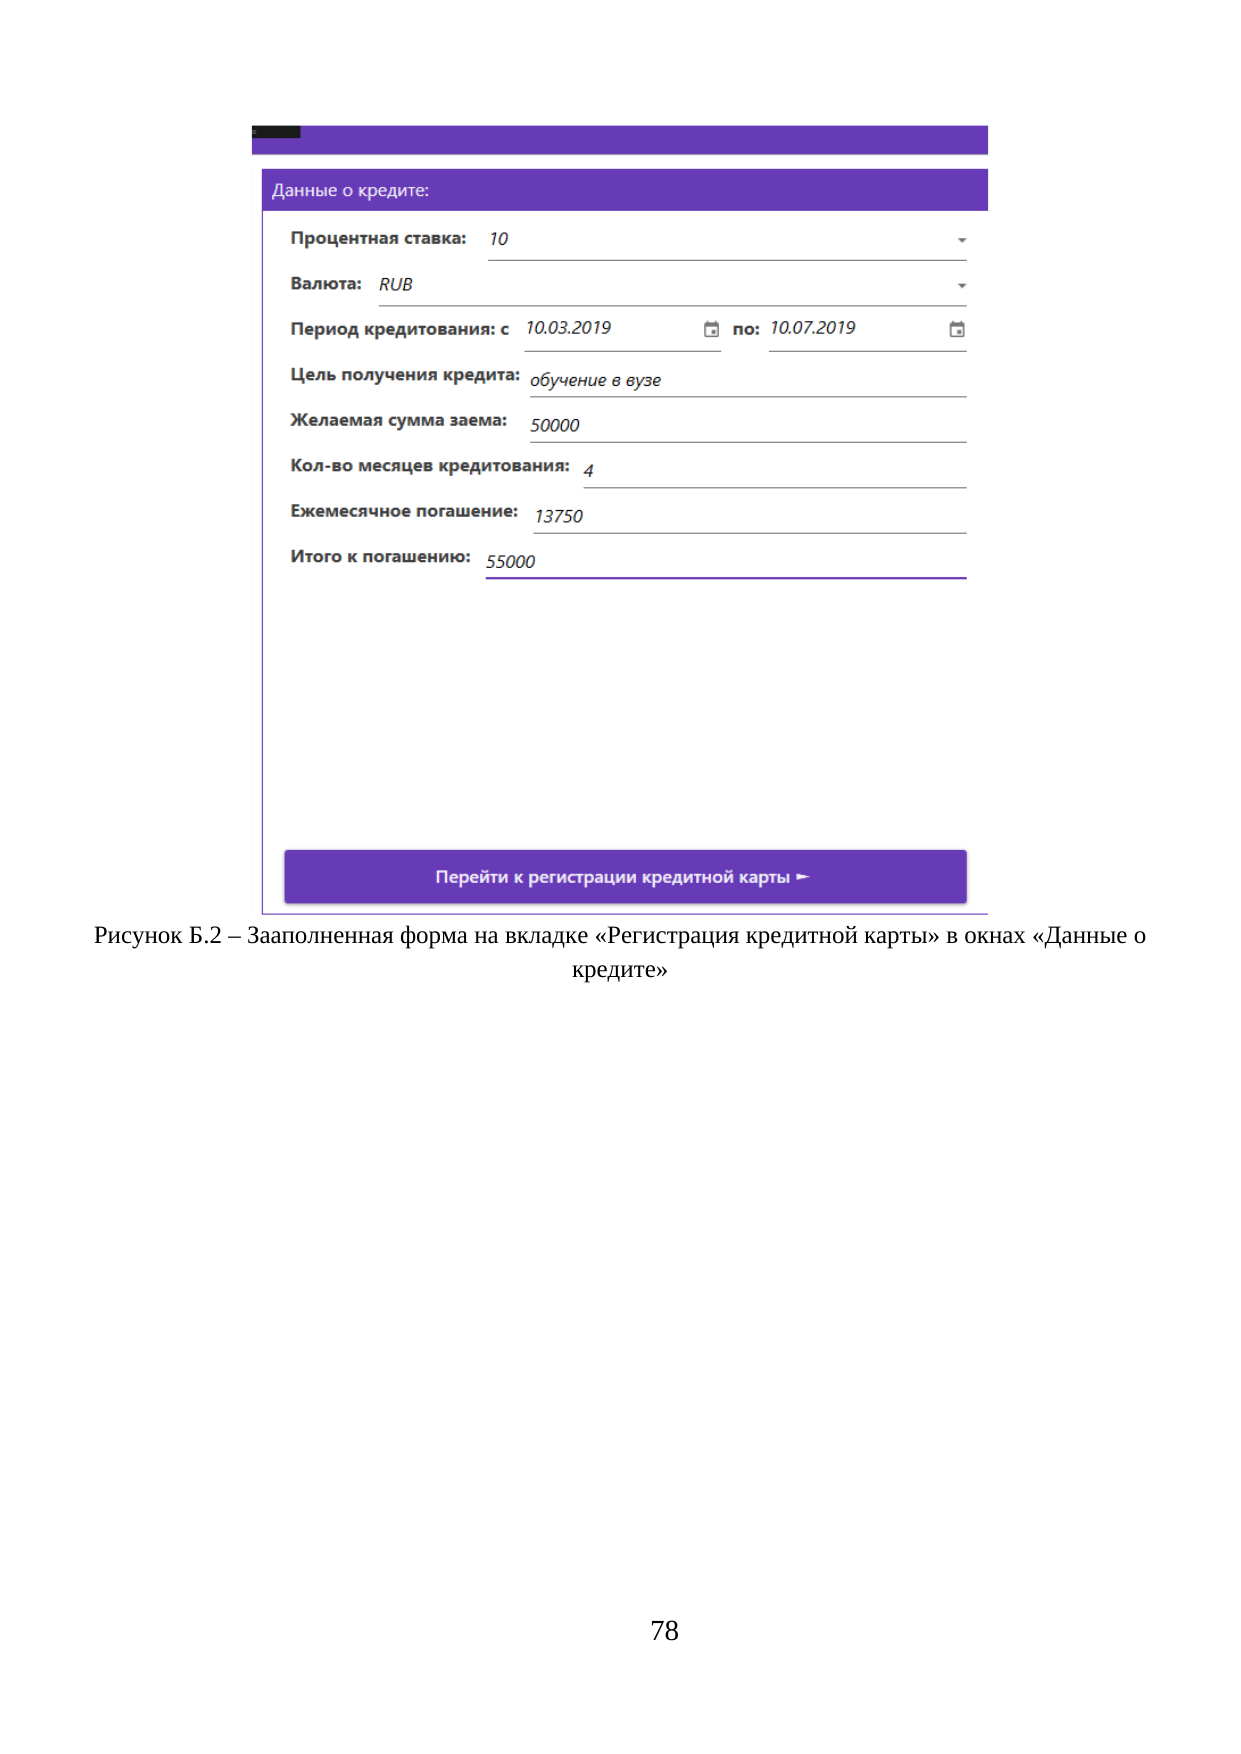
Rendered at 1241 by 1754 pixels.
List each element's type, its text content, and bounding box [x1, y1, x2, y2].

text Рисунок Б.2 – Зааполненная форма на вкладке «Регистрация кредитной карты» в окнах «Данные о кредите» [88, 921, 1152, 982]
picture [251, 118, 989, 917]
